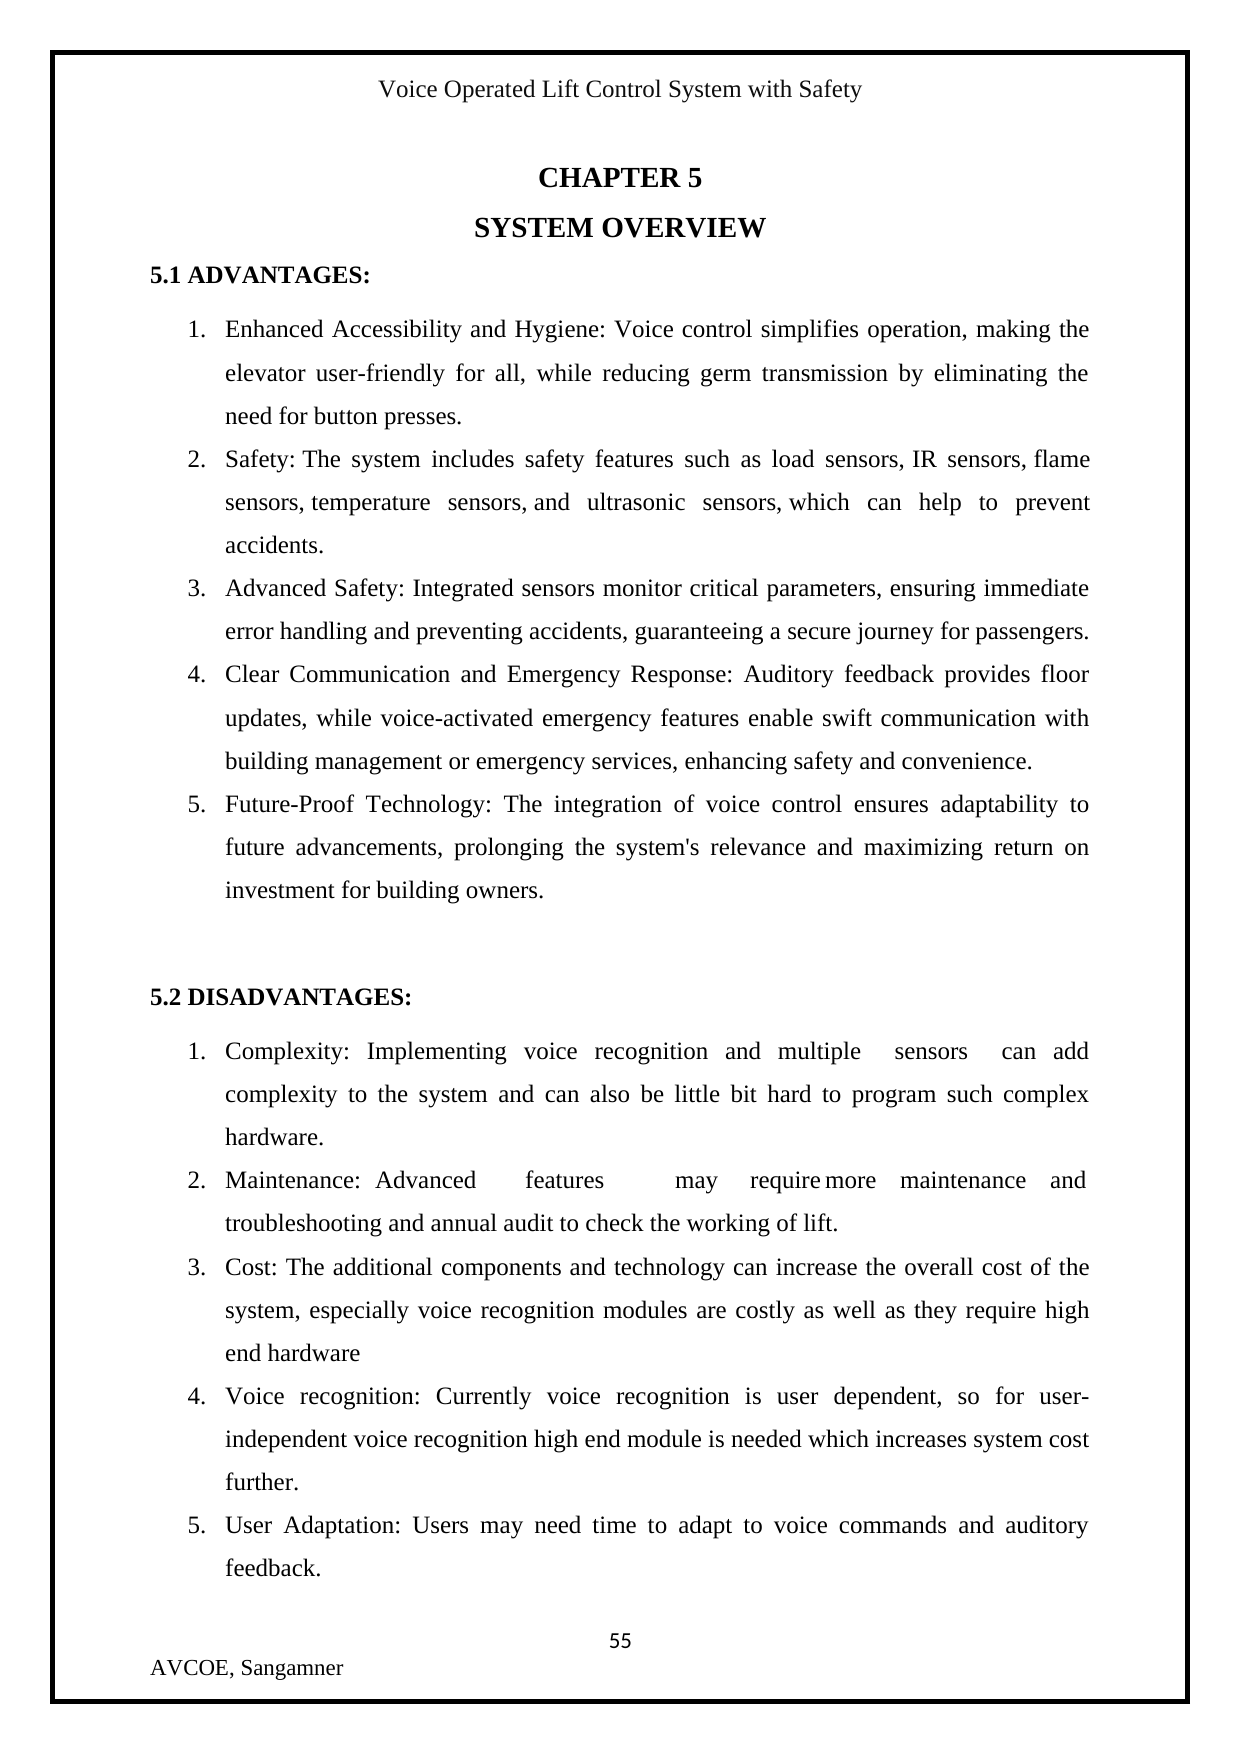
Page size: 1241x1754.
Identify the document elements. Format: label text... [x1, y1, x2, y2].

list User Adaptation: Users may need time to adapt to voice commands and auditory feedback. [187, 1510, 1090, 1582]
list Safety: The system includes safety features such as load sensors, IR sensors, flame sensors, temperature sensors, and ultrasonic sensors, which can help to prevent accidents. [187, 444, 1090, 559]
list Cost: The additional components and technology can increase the overall cost of the system, especially voice recognition modules are costly as well as they require high end hardware [187, 1252, 1090, 1367]
list Future-Proof Technology: The integration of voice control ensures adaptability to future advancements, prolonging the system's relevance and maximizing return on investment for building owners. [187, 789, 1090, 904]
text SYSTEM OVERVIEW [150, 210, 1090, 244]
list Enhanced Accessibility and Hygiene: Voice control simplifies operation, making the elevator user-friendly for all, while reducing germ transmission by eliminating the need for button presses. [187, 314, 1090, 429]
text CHAPTER 5 [150, 160, 1090, 193]
list Advanced Safety: Integrated sensors monitor critical parameters, ensuring immediate error handling and preventing accidents, guaranteeing a secure journey for passengers. [187, 573, 1090, 645]
list Maintenance: Advanced features may require more maintenance and troubleshooting and annual audit to check the working of lift. [187, 1165, 1090, 1237]
text 5.1 ADVANTAGES: [150, 261, 1090, 289]
list Complexity: Implementing voice recognition and multiple sensors can add complexity to the system and can also be little bit hard to program such complex hardware. [187, 1036, 1090, 1151]
text 5.2 DISADVANTAGES: [150, 982, 1090, 1011]
list Voice recognition: Currently voice recognition is user dependent, so for user-independent voice recognition high end module is needed which increases system cost further. [187, 1381, 1090, 1496]
list Clear Communication and Emergency Response: Auditory feedback provides floor updates, while voice-activated emergency features enable swift communication with building management or emergency services, enhancing safety and convenience. [187, 659, 1090, 774]
